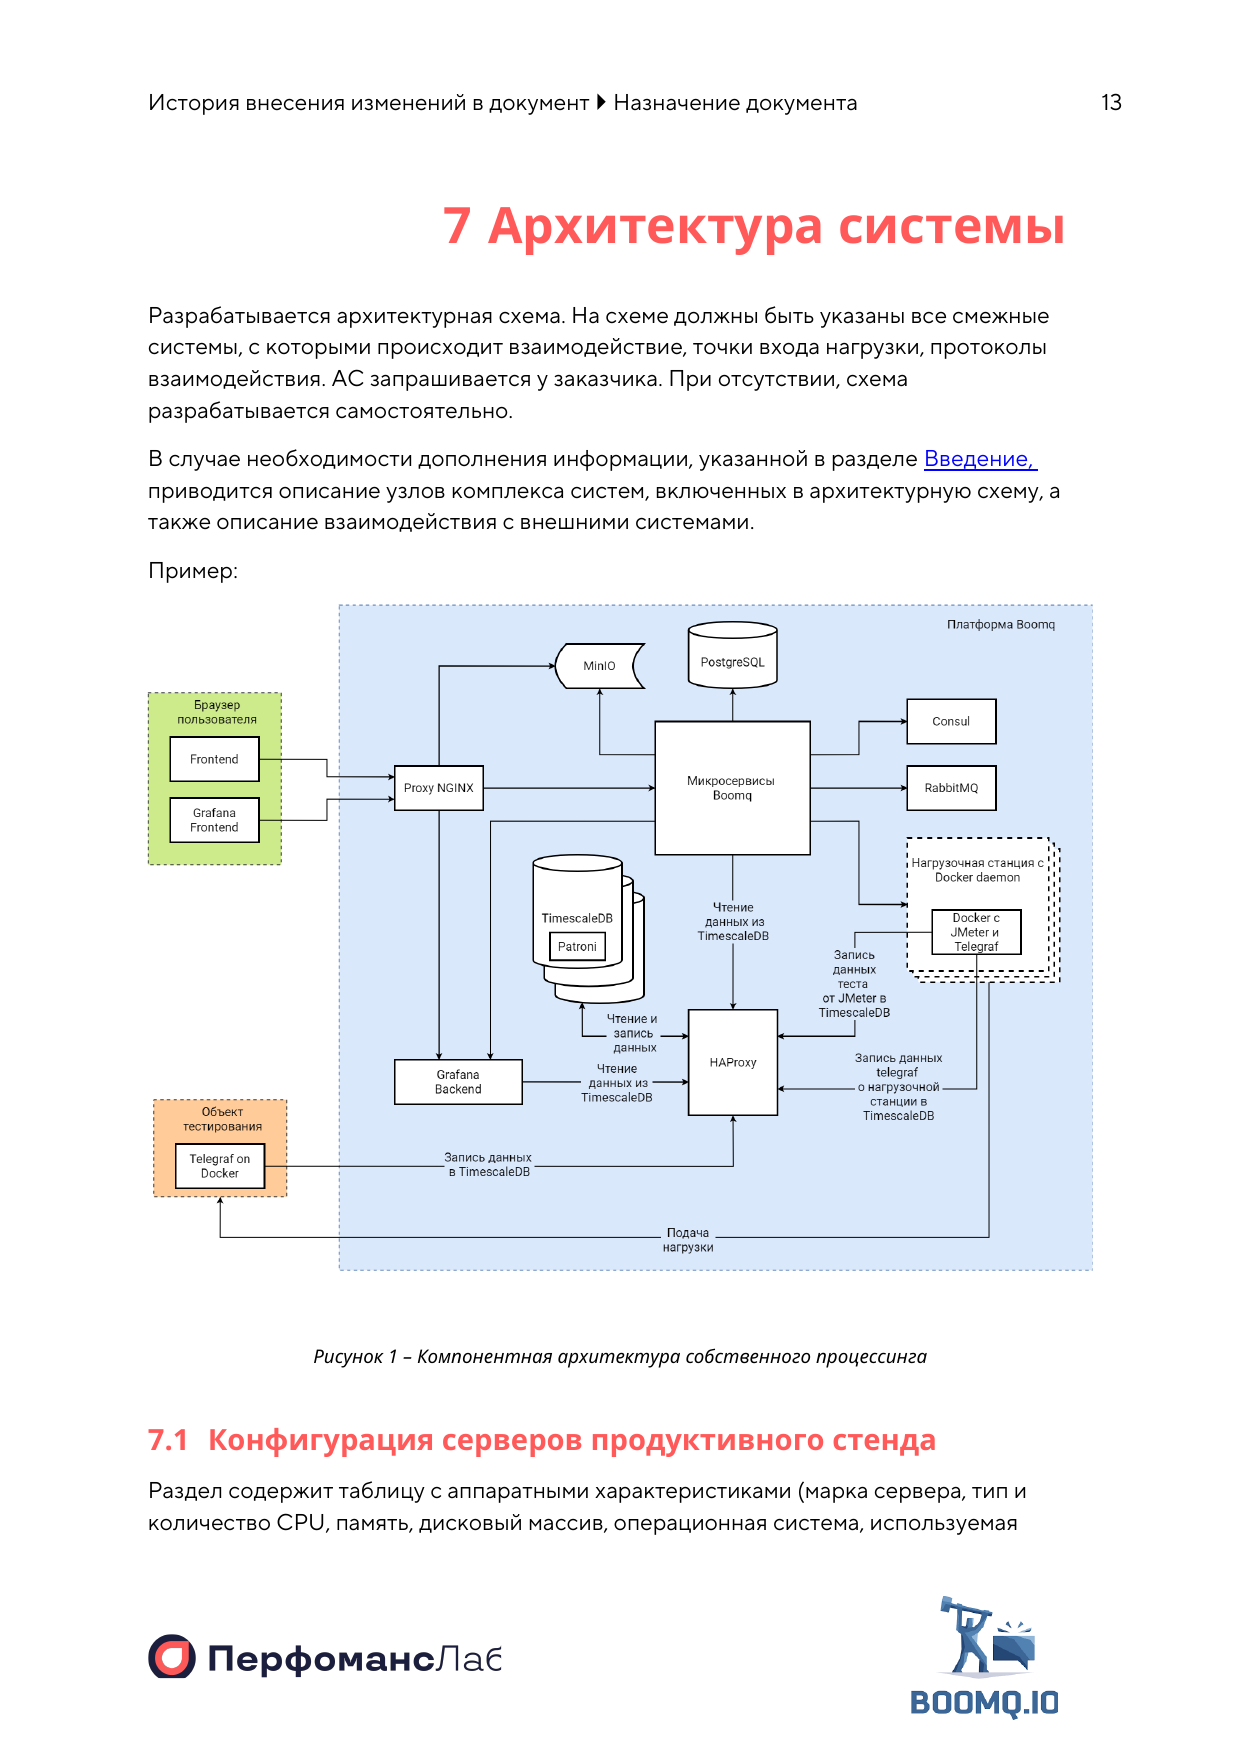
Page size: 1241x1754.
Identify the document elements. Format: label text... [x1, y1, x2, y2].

picture [147, 604, 1093, 1271]
text Разрабатывается архитектурная схема. На схеме должны быть указаны все смежные системы, с которыми происходит взаимодействие, точки входа нагрузки, протоколы взаимодействия. АС запрашивается у заказчика. При отсутствии, схема разрабатывается самостоятельно. [148, 301, 1092, 426]
text Пример: [148, 556, 1092, 586]
list Конфигурация серверов продуктивного стенда [148, 1419, 1092, 1458]
picture [148, 1634, 502, 1678]
picture [911, 1596, 1058, 1720]
text В случае необходимости дополнения информации, указанной в разделе Введение, приводится описание узлов комплекса систем, включенных в архитектурную схему, а также описание взаимодействия с внешними системами. [148, 445, 1092, 537]
list Архитектура системы [443, 190, 1092, 258]
text Рисунок 1 – Компонентная архитектура собственного процессинга [148, 1343, 1092, 1369]
